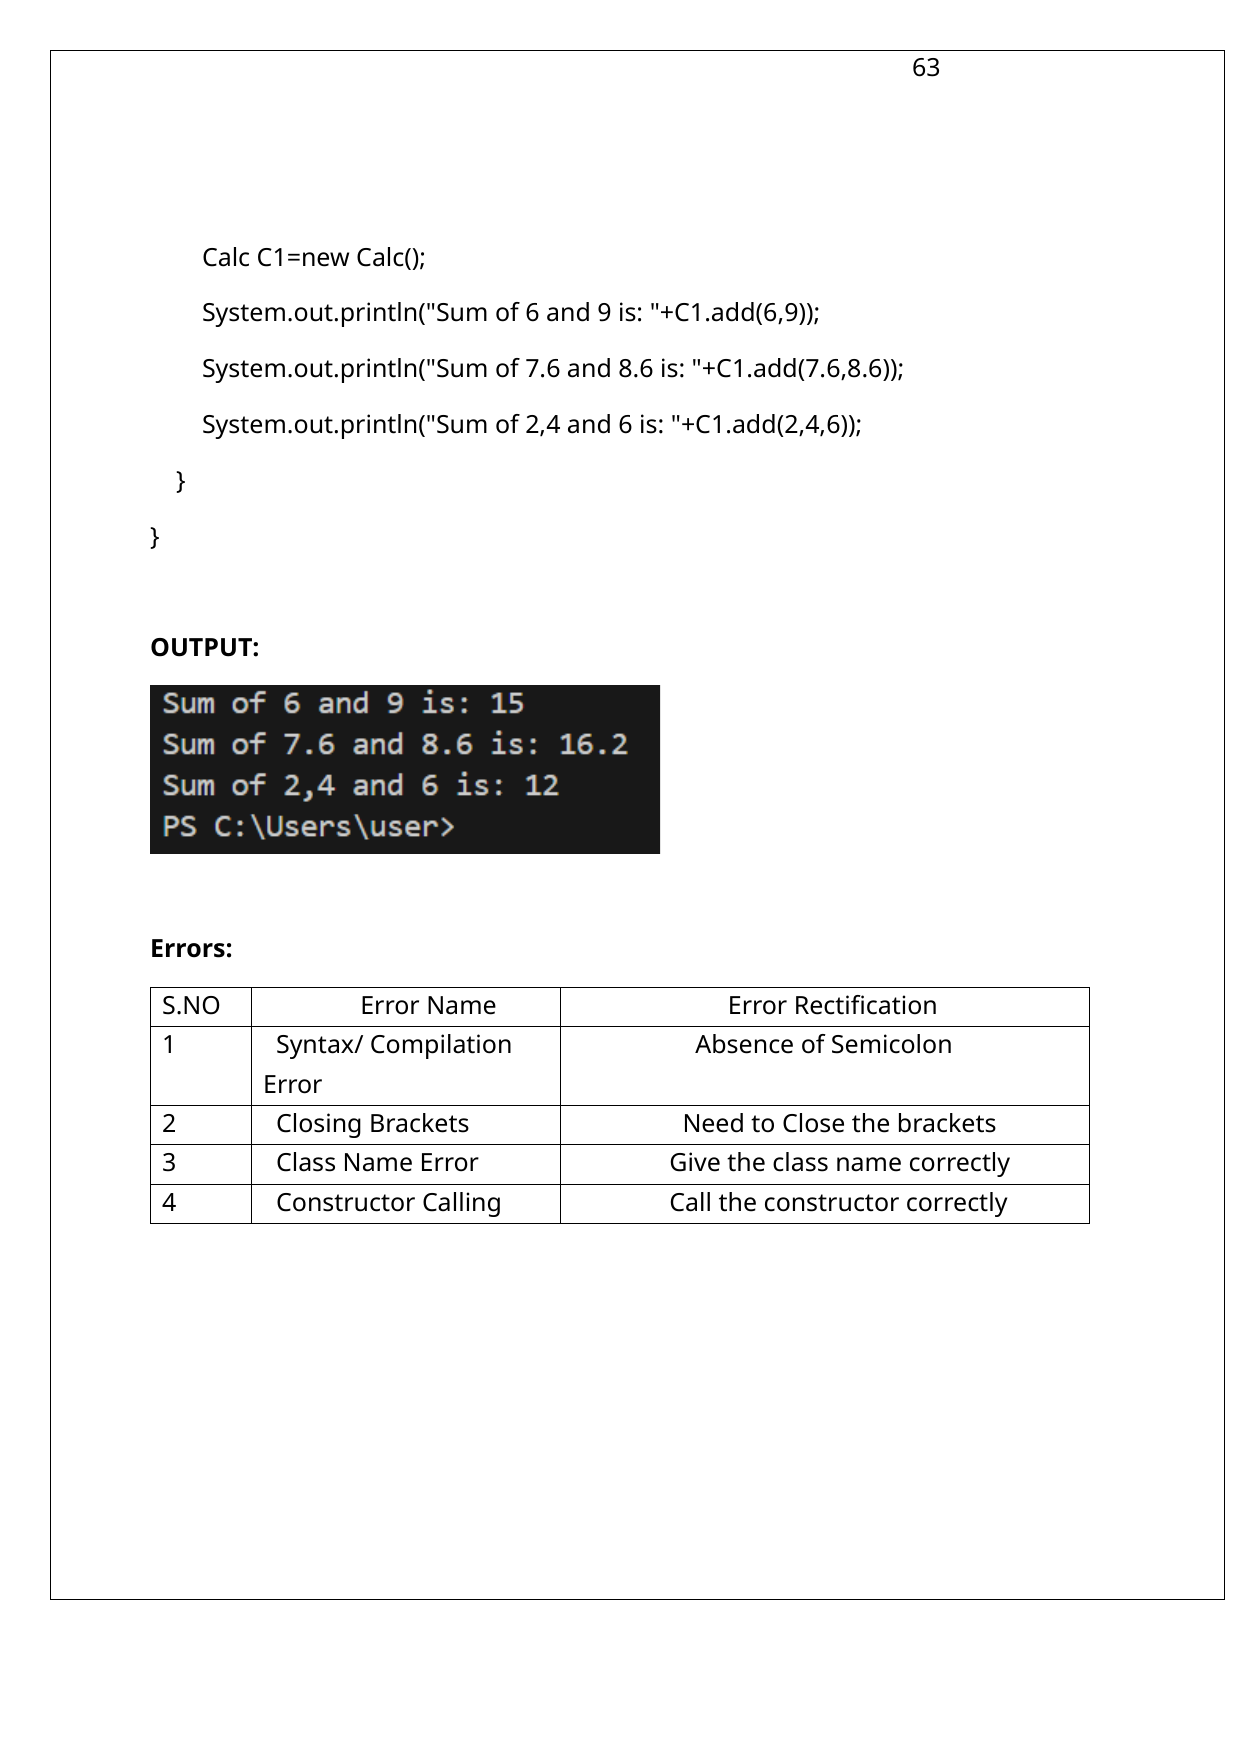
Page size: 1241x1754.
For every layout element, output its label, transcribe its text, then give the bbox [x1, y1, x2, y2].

table_cell Class Name Error [252, 1145, 560, 1183]
table_cell Absence of Semicolon [561, 1027, 1089, 1105]
table_cell Closing Brackets [252, 1106, 560, 1144]
text System.out.println("Sum of 7.6 and 8.6 is: "+C1.add(7.6,8.6)); [150, 351, 1090, 385]
table_header Error Rectification [561, 988, 1089, 1026]
picture [150, 685, 661, 854]
text System.out.println("Sum of 6 and 9 is: "+C1.add(6,9)); [150, 295, 1090, 329]
table_cell Call the constructor correctly [561, 1185, 1089, 1223]
text } [150, 462, 1090, 497]
table_cell 1 [151, 1027, 251, 1105]
text System.out.println("Sum of 2,4 and 6 is: "+C1.add(2,4,6)); [150, 407, 1090, 441]
text OUTPUT: [150, 630, 1090, 664]
text Calc C1=new Calc(); [150, 239, 1090, 273]
table_cell Constructor Calling [252, 1185, 560, 1223]
table_cell 2 [151, 1106, 251, 1144]
table_cell 4 [151, 1185, 251, 1223]
table_cell Syntax/ Compilation Error [252, 1027, 560, 1105]
text } [150, 518, 1090, 552]
table_header Error Name [252, 988, 560, 1026]
text Errors: [150, 931, 1090, 965]
table_header S.NO [151, 988, 251, 1026]
table_cell Give the class name correctly [561, 1145, 1089, 1183]
table_cell 3 [151, 1145, 251, 1183]
table_cell Need to Close the brackets [561, 1106, 1089, 1144]
